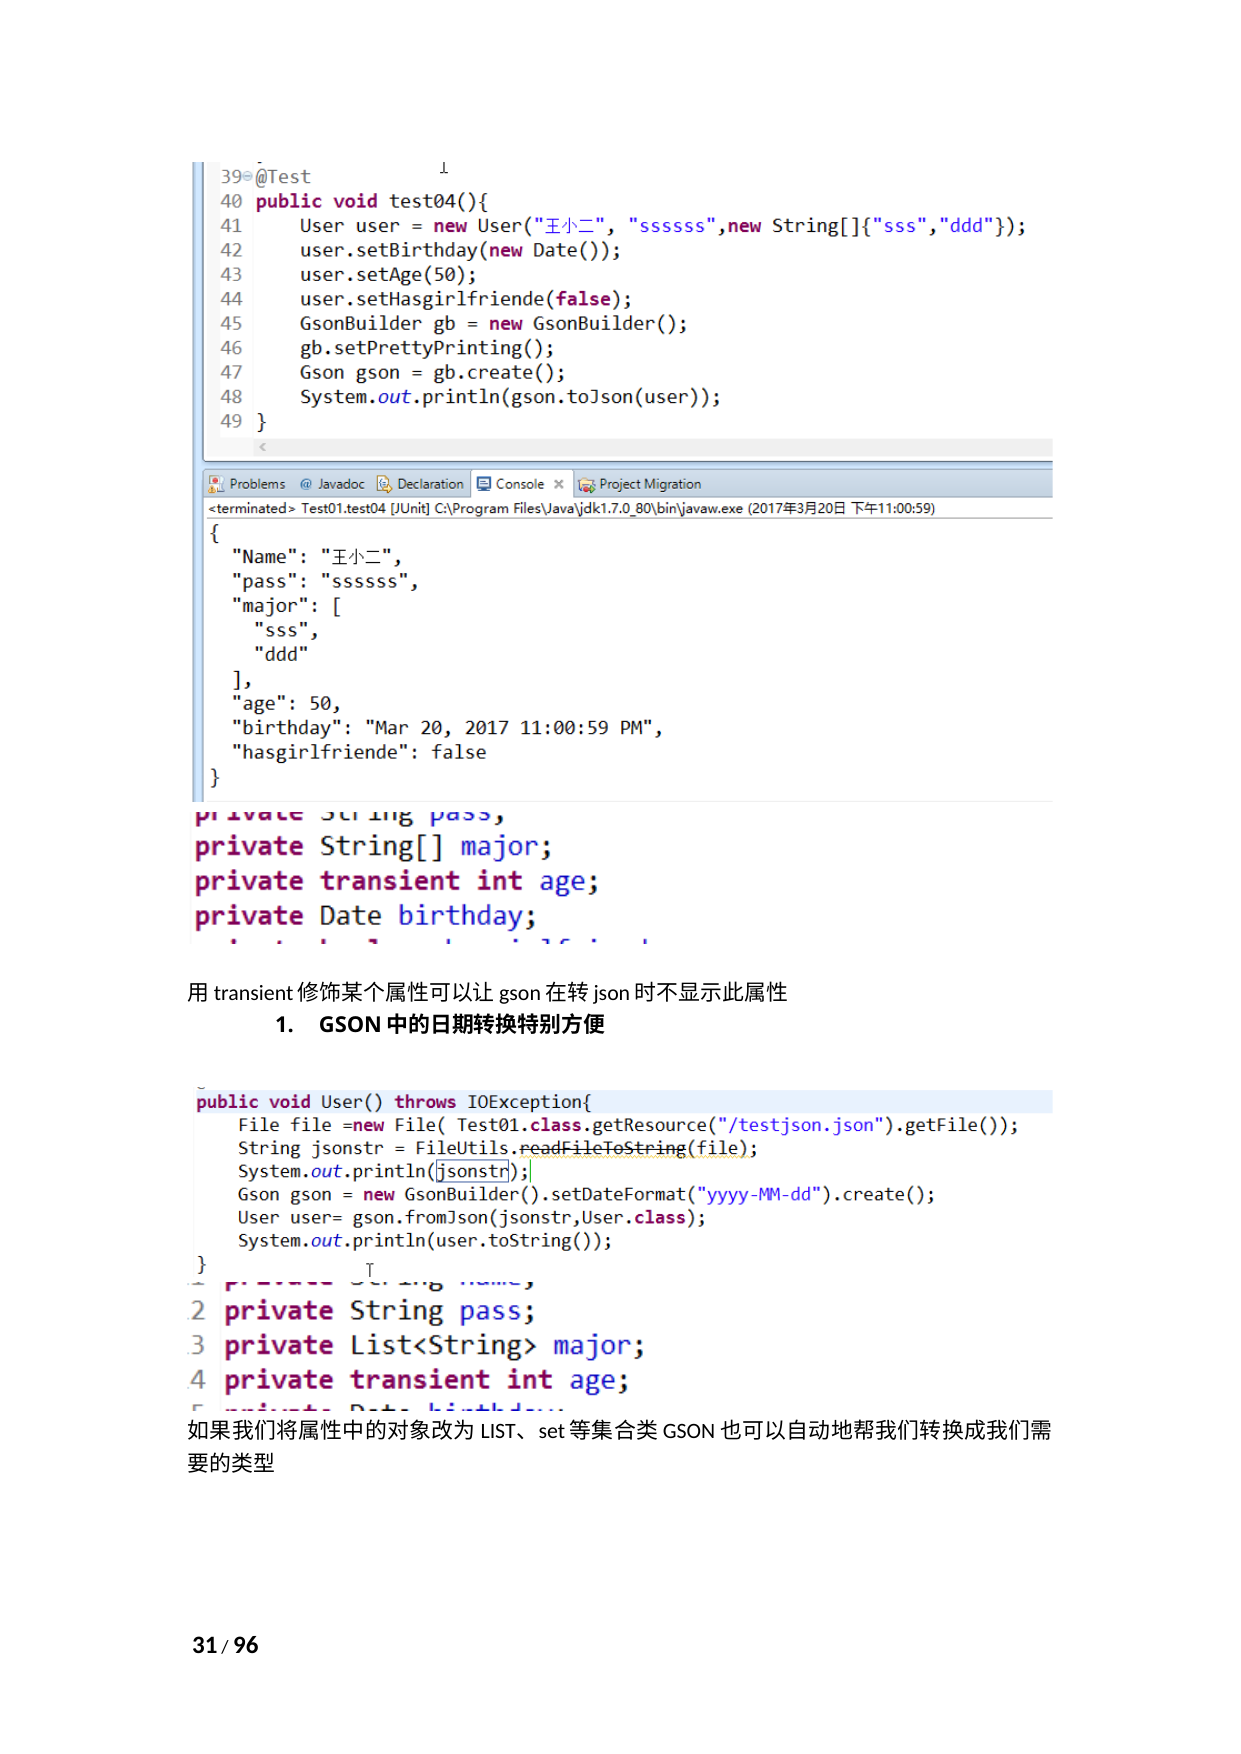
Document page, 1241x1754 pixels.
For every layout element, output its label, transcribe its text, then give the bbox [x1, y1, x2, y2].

text 如果我们将属性中的对象改为LIST、set等集合类GSON也可以自动地帮我们转换成我们需要的类型 [187, 1413, 1053, 1478]
picture [187, 162, 1053, 802]
picture [187, 812, 752, 944]
subtitle GSON中的日期转换特别方便 [275, 1007, 1053, 1039]
picture [187, 1087, 1053, 1277]
picture [187, 1282, 739, 1411]
text 用transient修饰某个属性可以让gson在转json时不显示此属性 [187, 974, 1053, 1007]
